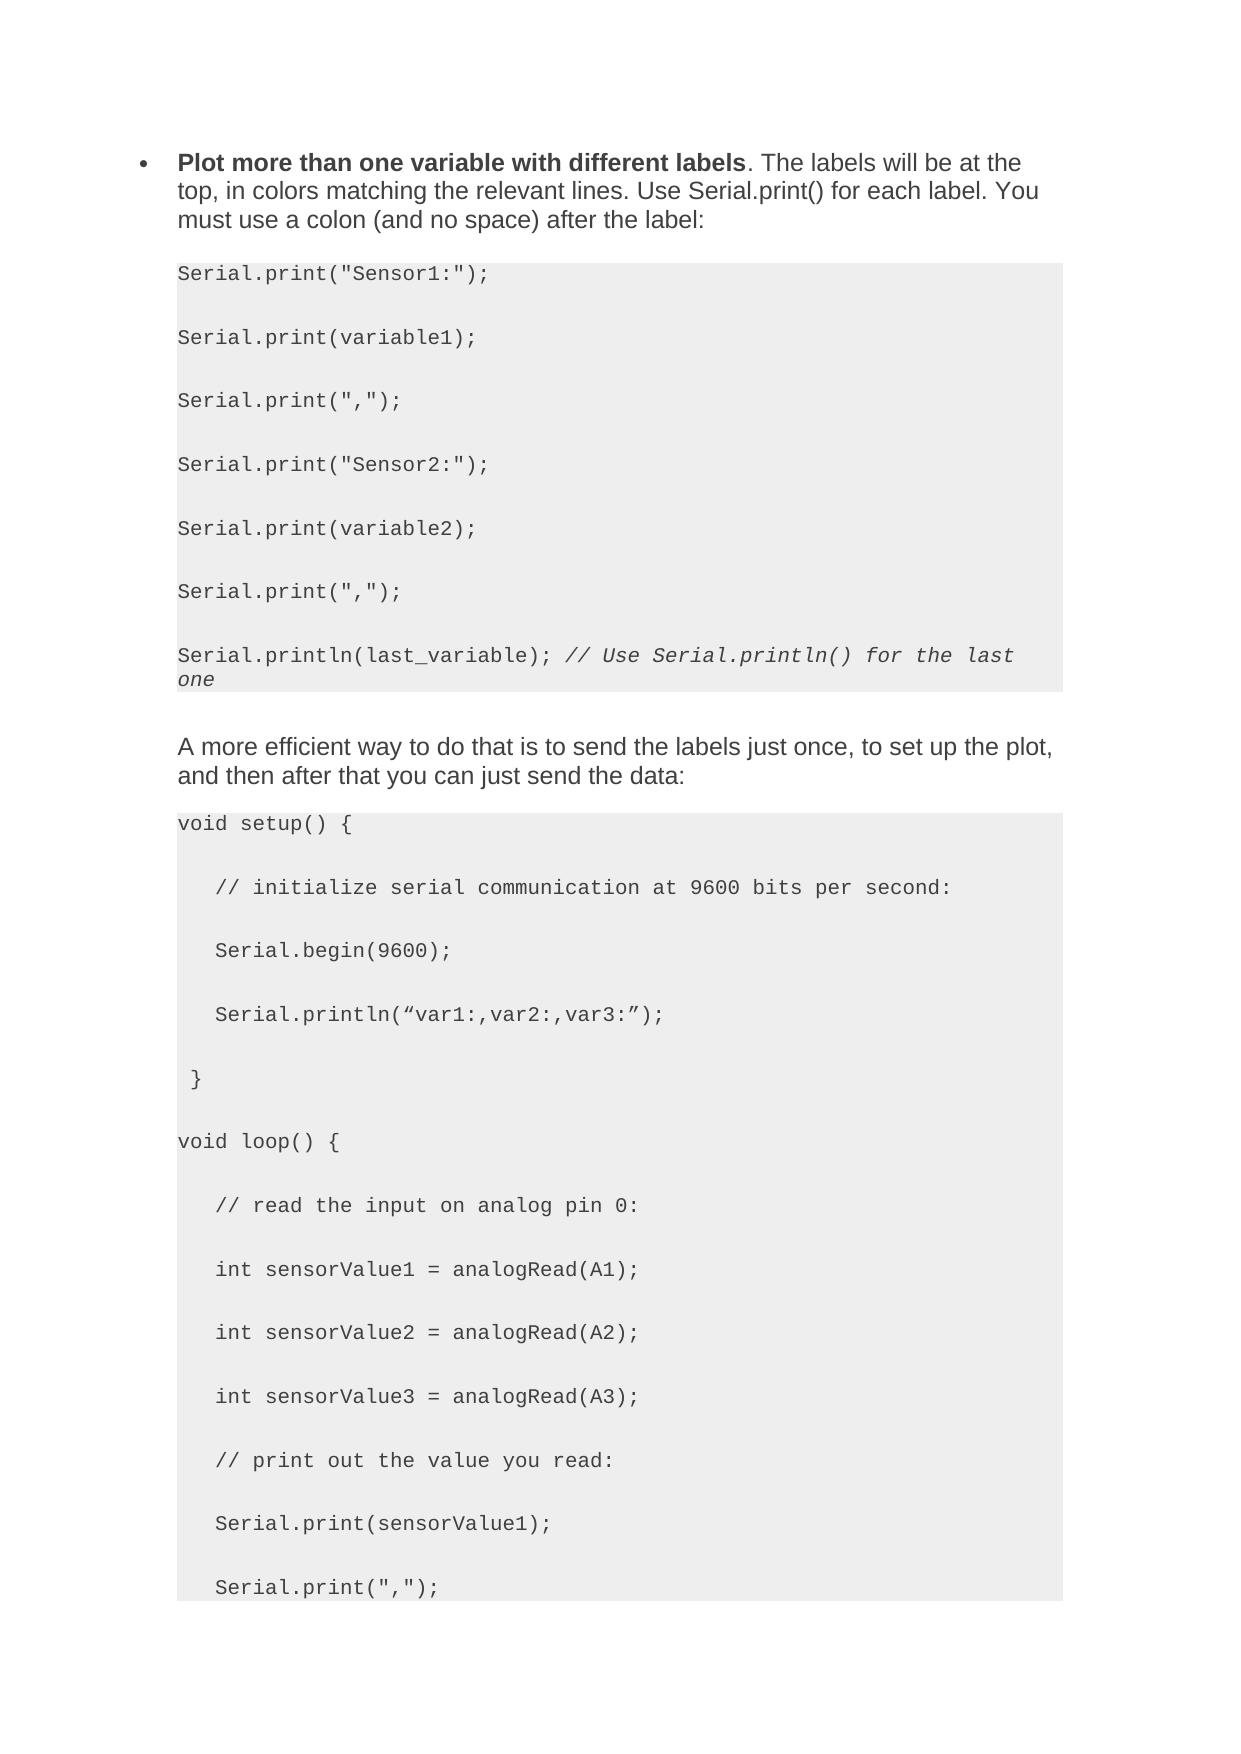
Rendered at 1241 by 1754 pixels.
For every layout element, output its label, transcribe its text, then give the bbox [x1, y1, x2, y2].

text void setup() { [177, 813, 1063, 837]
text Serial.println(“var1:,var2:,var3:”); [177, 1004, 1063, 1028]
text Serial.begin(9600); [177, 940, 1063, 964]
text int sensorValue2 = analogRead(A2); [177, 1322, 1063, 1346]
text Serial.print(","); [177, 581, 1063, 605]
text Serial.println(last_variable); // Use Serial.println() for the last one [177, 645, 1063, 692]
text Serial.print("Sensor2:"); [177, 454, 1063, 478]
text int sensorValue3 = analogRead(A3); [177, 1386, 1063, 1409]
text Serial.print(","); [177, 1577, 1063, 1601]
text // initialize serial communication at 9600 bits per second: [177, 877, 1063, 900]
list Plot more than one variable with different labels. The labels will be at the top, in colors matching the relevant lines. Use Serial.print() for each label. You must use a colon (and no space) after the label: [140, 148, 1063, 234]
text Serial.print(variable2); [177, 518, 1063, 541]
text Serial.print(variable1); [177, 327, 1063, 350]
text Serial.print(sensorValue1); [177, 1513, 1063, 1537]
text } [177, 1068, 1063, 1091]
text // read the input on analog pin 0: [177, 1195, 1063, 1219]
text A more efficient way to do that is to send the labels just once, to set up the plot, and then after that you can just send the data: [177, 732, 1063, 790]
text int sensorValue1 = analogRead(A1); [177, 1259, 1063, 1282]
text void loop() { [177, 1131, 1063, 1155]
text Serial.print(","); [177, 390, 1063, 414]
text Serial.print("Sensor1:"); [177, 263, 1063, 287]
text // print out the value you read: [177, 1449, 1063, 1473]
